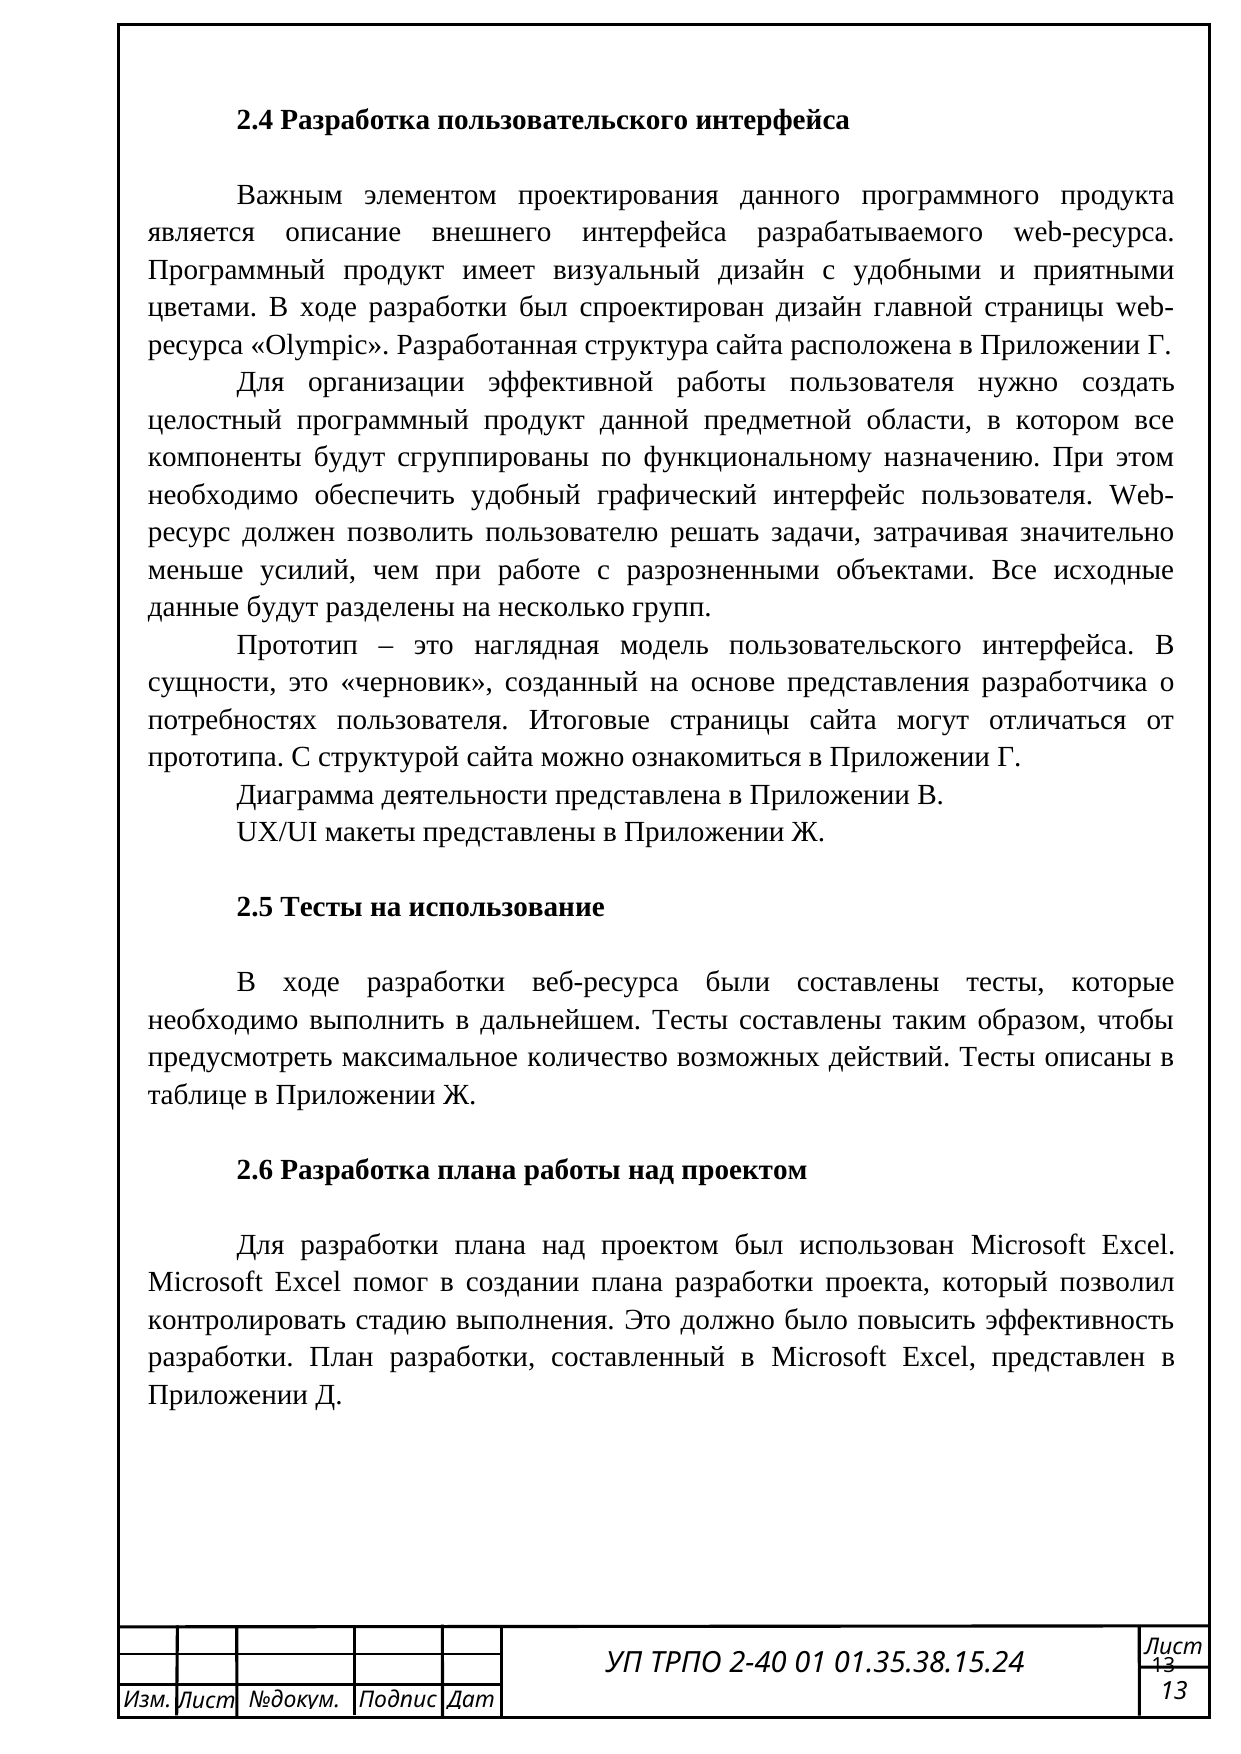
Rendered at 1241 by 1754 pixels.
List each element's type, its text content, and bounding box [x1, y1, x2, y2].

text Для разработки плана над проектом был использован Microsoft Excel. Microsoft Excel помог в создании плана разработки проекта, который позволил контролировать стадию выполнения. Это должно было повысить эффективность разработки. План разработки, составленный в Microsoft Excel, представлен в Приложении Д. [148, 1224, 1175, 1412]
text Диаграмма деятельности представлена в Приложении В. [148, 774, 1175, 812]
text Прототип – это наглядная модель пользовательского интерфейса. В сущности, это «черновик», созданный на основе представления разработчика о потребностях пользователя. Итоговые страницы сайта могут отличаться от прототипа. С структурой сайта можно ознакомиться в Приложении Г. [148, 624, 1175, 774]
text 2.6 Разработка плана работы над проектом [148, 1149, 1175, 1187]
text UX/UI макеты представлены в Приложении Ж. [148, 812, 1175, 849]
text 2.5 Тесты на использование [148, 887, 1175, 924]
text Важным элементом проектирования данного программного продукта является описание внешнего интерфейса разрабатываемого web-ресурса. Программный продукт имеет визуальный дизайн с удобными и приятными цветами. В ходе разработки был спроектирован дизайн главной страницы web-ресурса «Olympic». Разработанная структура сайта расположена в Приложении Г. [148, 174, 1175, 362]
text В ходе разработки веб-ресурса были составлены тесты, которые необходимо выполнить в дальнейшем. Тесты составлены таким образом, чтобы предусмотреть максимальное количество возможных действий. Тесты описаны в таблице в Приложении Ж. [148, 962, 1175, 1112]
text Для организации эффективной работы пользователя нужно создать целостный программный продукт данной предметной области, в котором все компоненты будут сгруппированы по функциональному назначению. При этом необходимо обеспечить удобный графический интерфейс пользователя. Web-ресурс должен позволить пользователю решать задачи, затрачивая значительно меньше усилий, чем при работе с разрозненными объектами. Все исходные данные будут разделены на несколько групп. [148, 362, 1175, 624]
text 2.4 Разработка пользовательского интерфейса [148, 99, 1175, 137]
